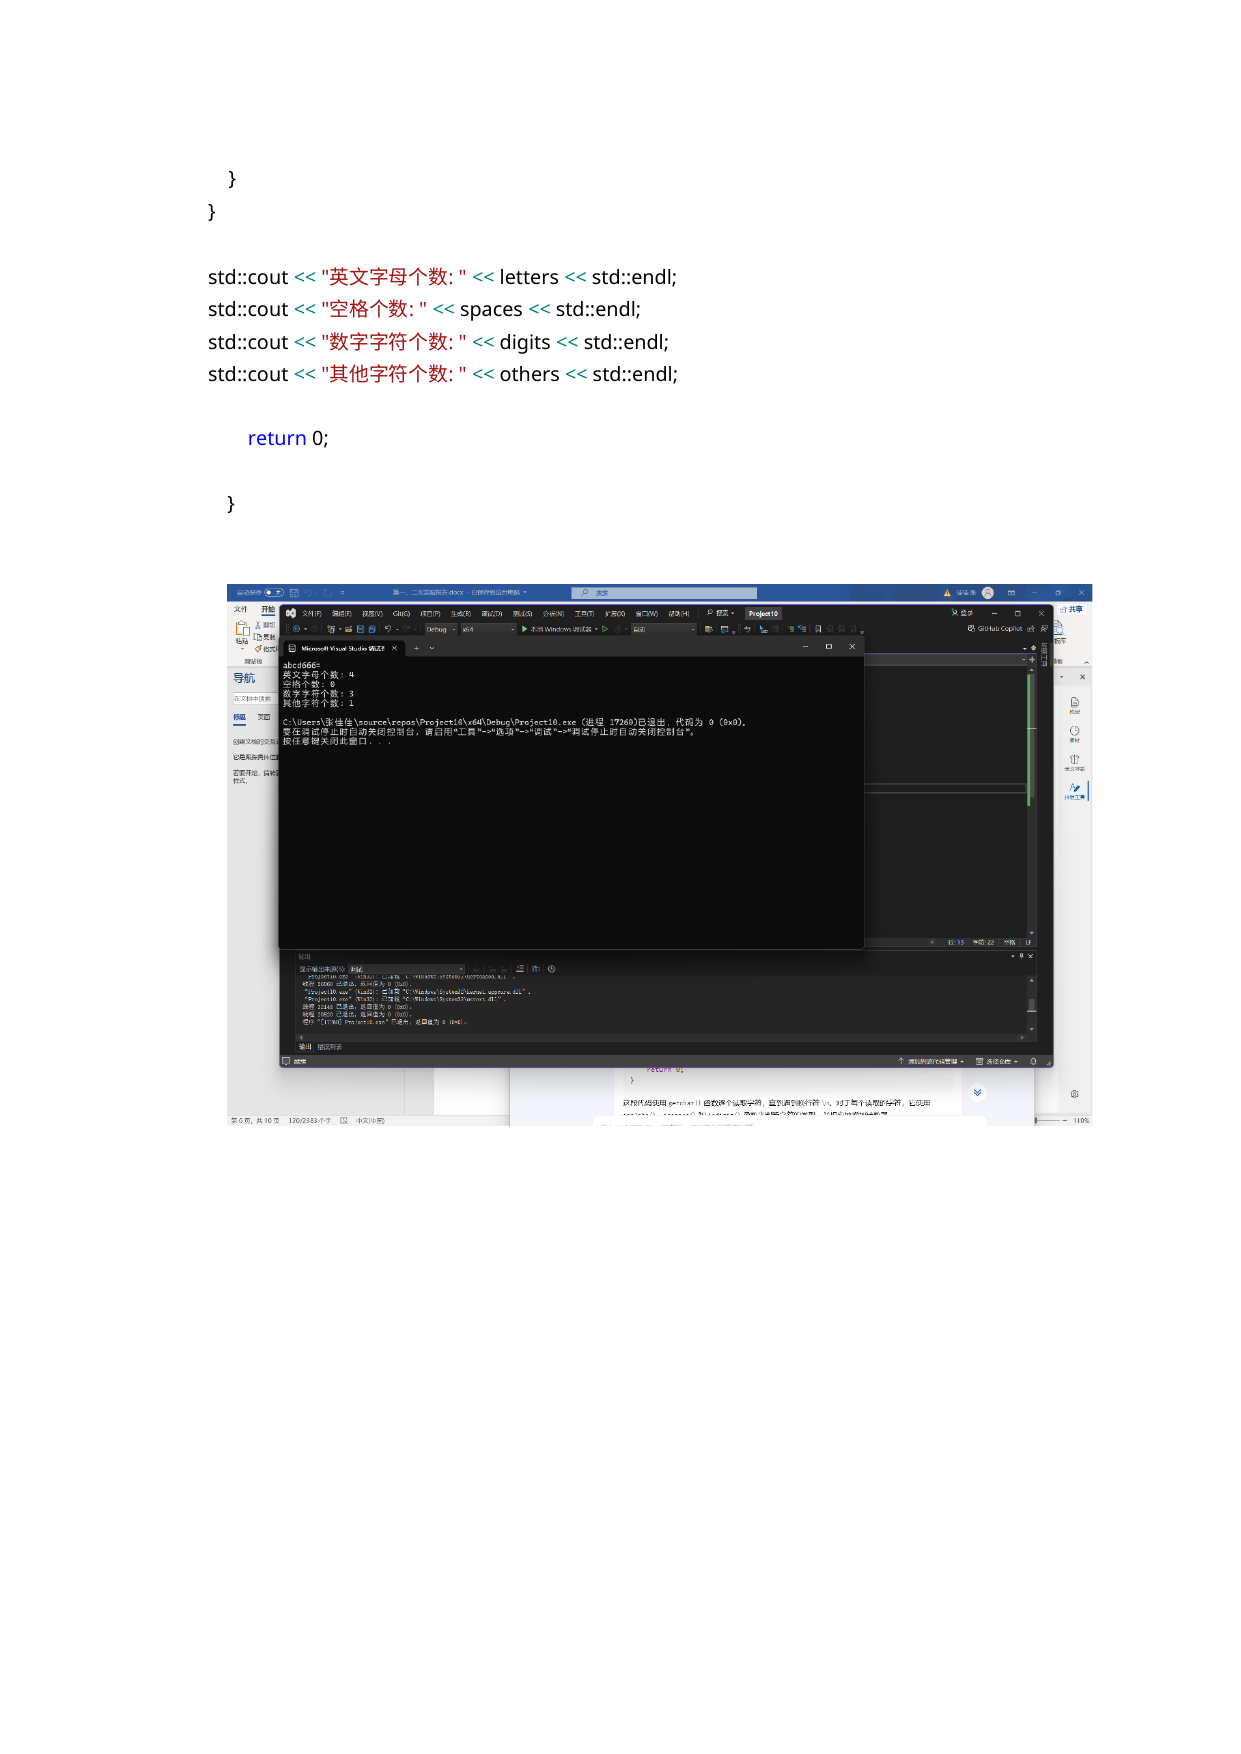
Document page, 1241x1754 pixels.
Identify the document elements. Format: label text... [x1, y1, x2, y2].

text } [187, 162, 1053, 194]
text } [187, 487, 1053, 519]
text return 0; [187, 422, 1053, 454]
text std::cout << "其他字符个数: " << others << std::endl; [187, 357, 1053, 389]
text } [187, 194, 1053, 227]
text std::cout << "数字字符个数: " << digits << std::endl; [187, 324, 1053, 357]
picture [227, 584, 1093, 1126]
text std::cout << "空格个数: " << spaces << std::endl; [187, 292, 1053, 324]
text std::cout << "英文字母个数: " << letters << std::endl; [187, 259, 1053, 292]
